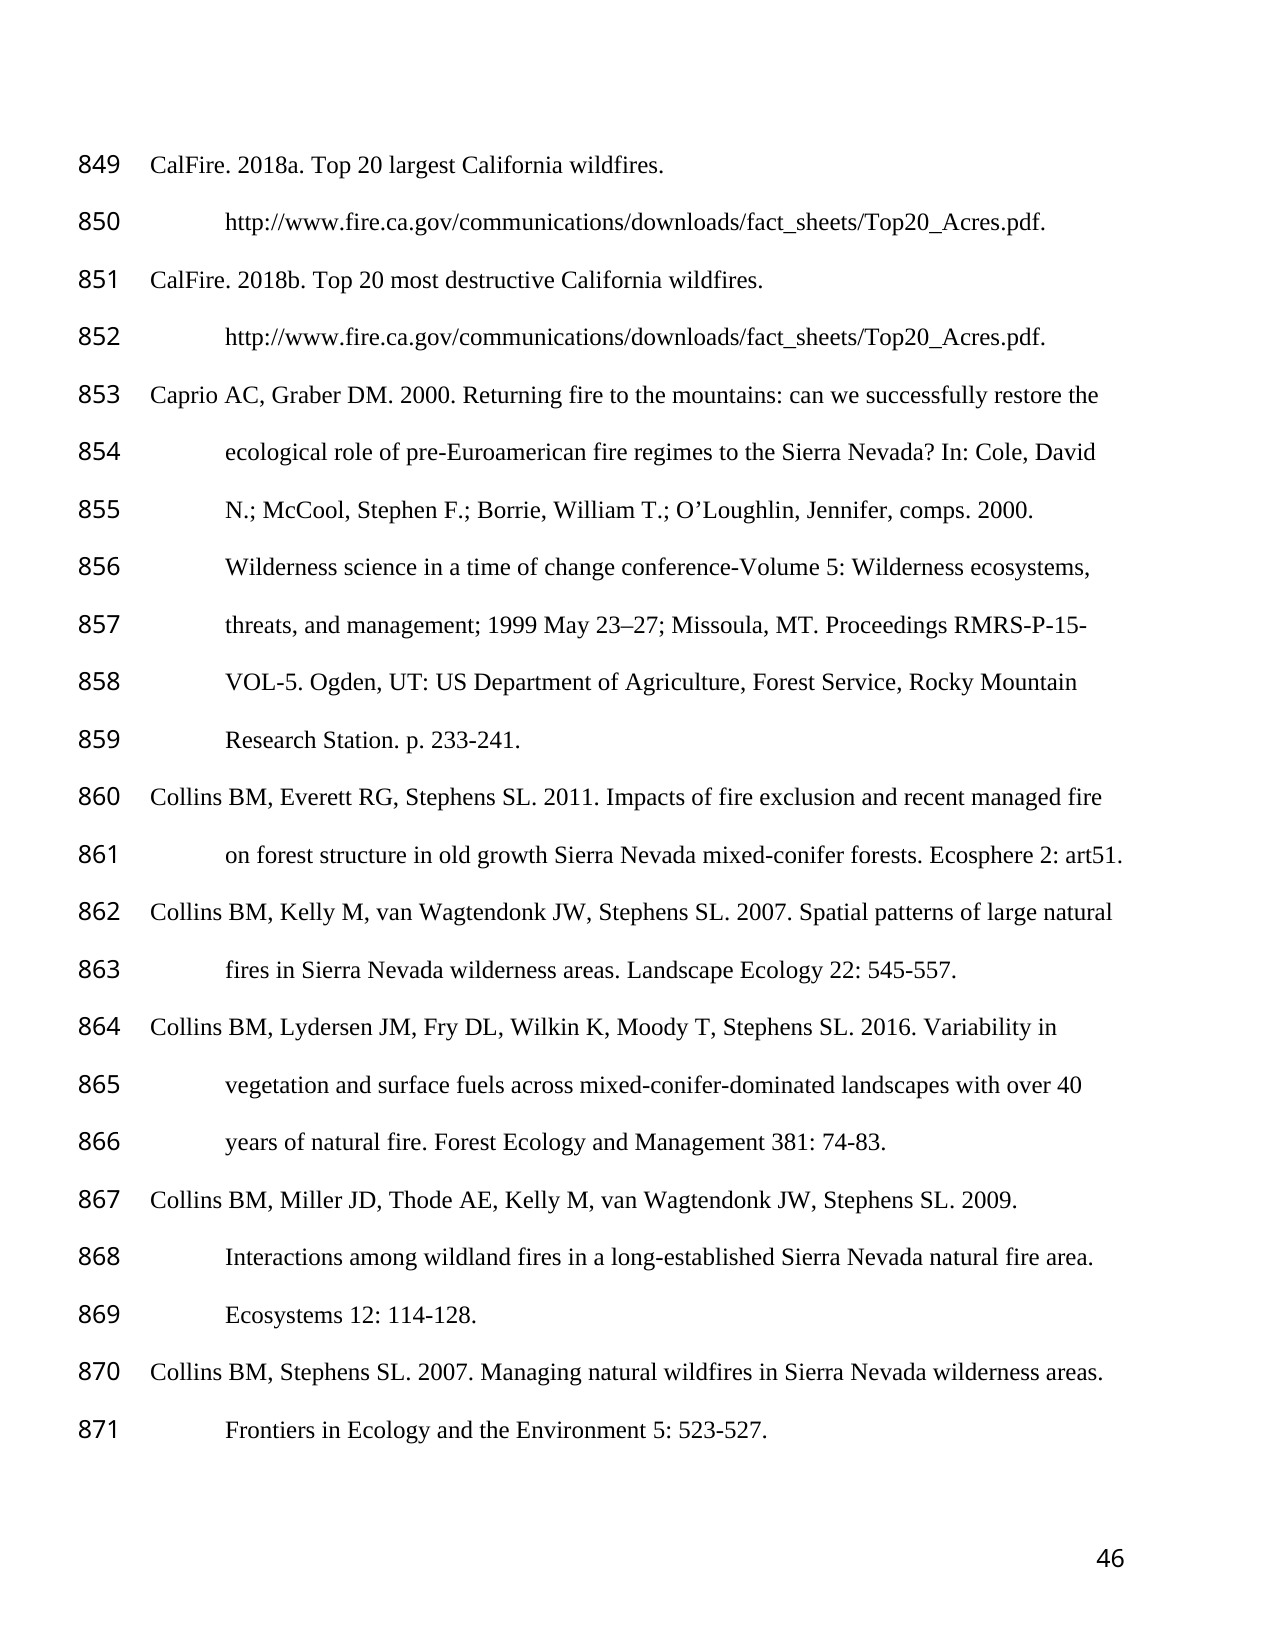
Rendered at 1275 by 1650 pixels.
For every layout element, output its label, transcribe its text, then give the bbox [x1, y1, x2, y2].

text Collins BM, Everett RG, Stephens SL. 2011. Impacts of fire exclusion and recent managed fire on forest structure in old growth Sierra Nevada mixed-conifer forests. Ecosphere 2: art51. [150, 782, 1125, 869]
text Collins BM, Kelly M, van Wagtendonk JW, Stephens SL. 2007. Spatial patterns of large natural fires in Sierra Nevada wilderness areas. Landscape Ecology 22: 545-557. [150, 897, 1125, 984]
text Collins BM, Miller JD, Thode AE, Kelly M, van Wagtendonk JW, Stephens SL. 2009. Interactions among wildland fires in a long-established Sierra Nevada natural fire area. Ecosystems 12: 114-128. [150, 1185, 1125, 1329]
text Caprio AC, Graber DM. 2000. Returning fire to the mountains: can we successfully restore the ecological role of pre-Euroamerican fire regimes to the Sierra Nevada? In: Cole, David N.; McCool, Stephen F.; Borrie, William T.; O’Loughlin, Jennifer, comps. 2000. Wilderness science in a time of change conference-Volume 5: Wilderness ecosystems, threats, and management; 1999 May 23–27; Missoula, MT. Proceedings RMRS-P-15-VOL-5. Ogden, UT: US Department of Agriculture, Forest Service, Rocky Mountain Research Station. p. 233-241. [150, 380, 1125, 754]
text Collins BM, Lydersen JM, Fry DL, Wilkin K, Moody T, Stephens SL. 2016. Variability in vegetation and surface fuels across mixed-conifer-dominated landscapes with over 40 years of natural fire. Forest Ecology and Management 381: 74-83. [150, 1012, 1125, 1156]
text Collins BM, Stephens SL. 2007. Managing natural wildfires in Sierra Nevada wilderness areas. Frontiers in Ecology and the Environment 5: 523-527. [150, 1357, 1125, 1444]
text CalFire. 2018b. Top 20 most destructive California wildfires. http://www.fire.ca.gov/communications/downloads/fact_sheets/Top20_Acres.pdf. [150, 265, 1125, 351]
text CalFire. 2018a. Top 20 largest California wildfires. http://www.fire.ca.gov/communications/downloads/fact_sheets/Top20_Acres.pdf. [150, 150, 1125, 236]
